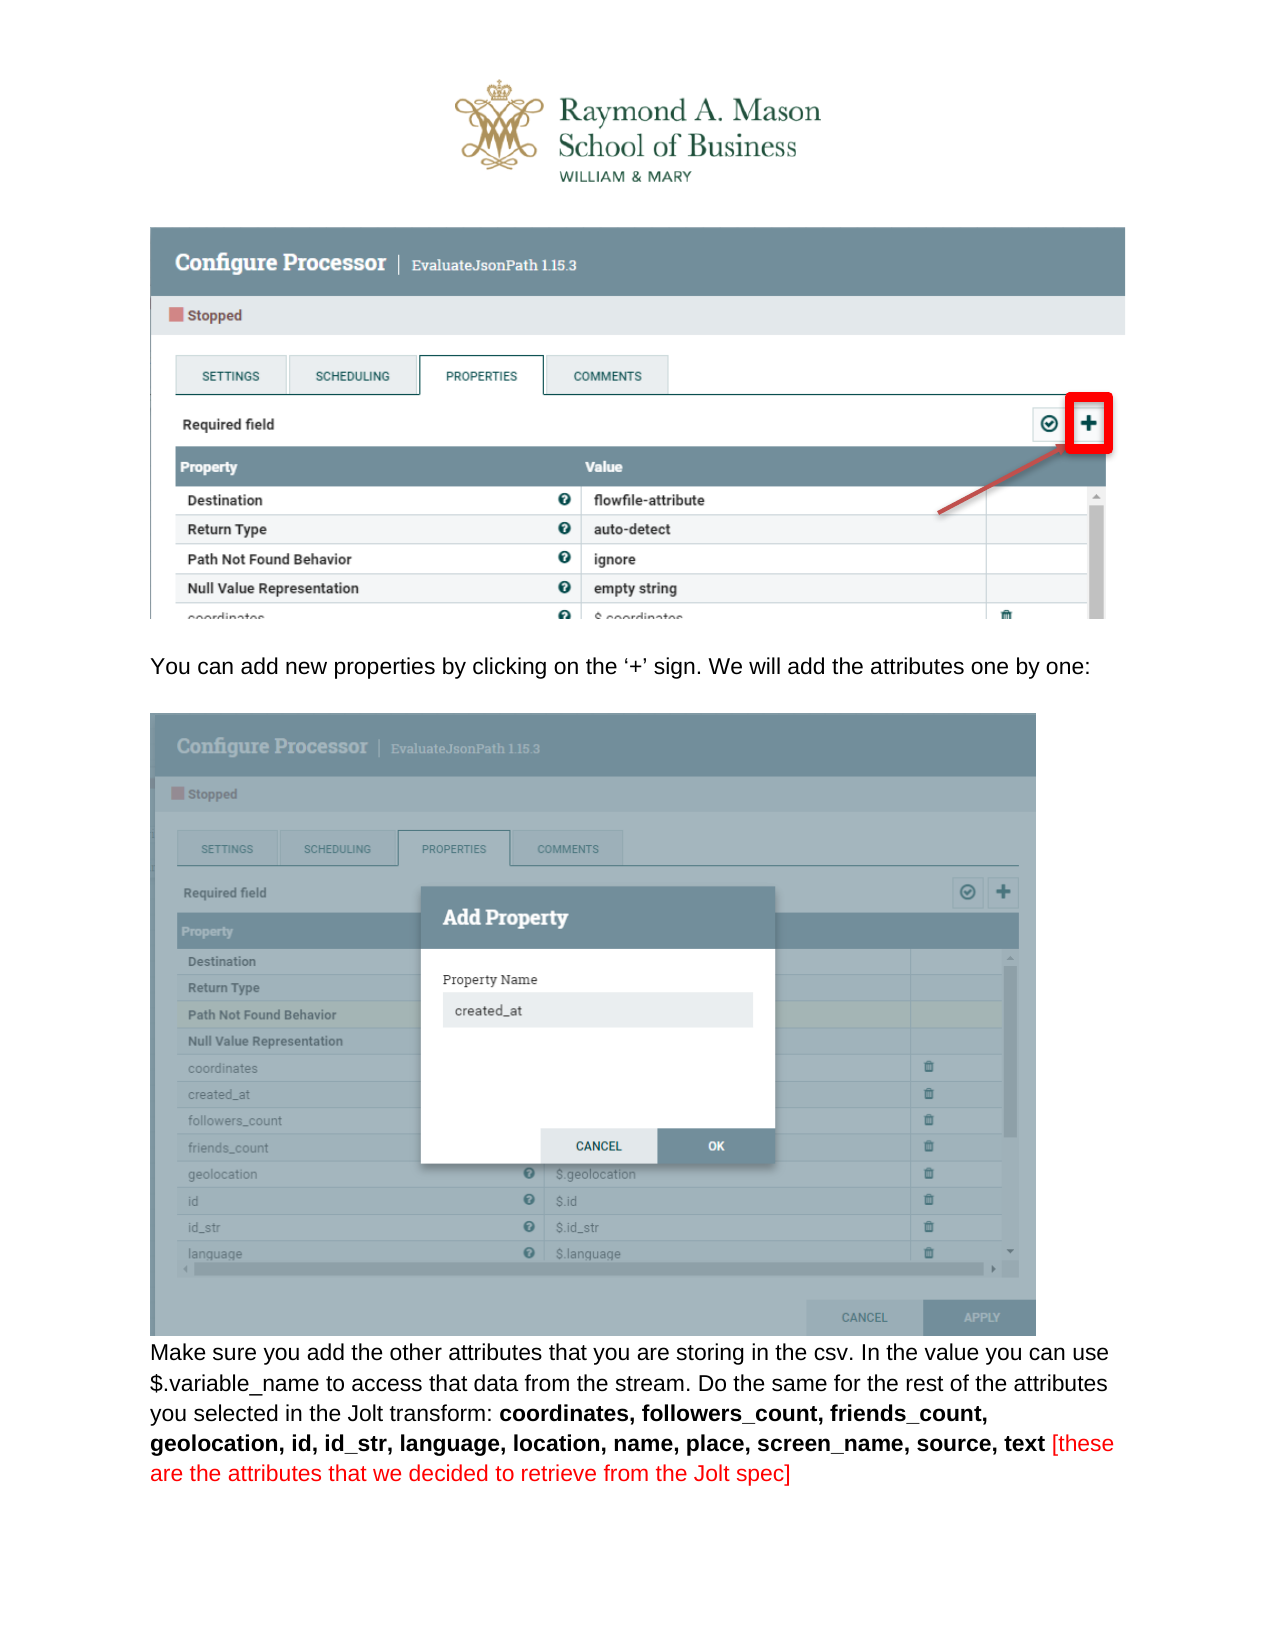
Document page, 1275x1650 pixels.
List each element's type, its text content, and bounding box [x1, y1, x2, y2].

picture [446, 75, 829, 194]
picture [150, 227, 1125, 619]
picture [150, 713, 1036, 1336]
text You can add new properties by clicking on the ‘+’ sign. We will add the attributes one by one: [150, 653, 1125, 679]
text Make sure you add the other attributes that you are storing in the csv. In the value you can use $.variable_name to access that data from the stream. Do the same for the rest of the attributes you selected in the Jolt transform: coordinates, followers_count, friends_count, geolocation, id, id_str, language, location, name, place, screen_name, source, text [these are the attributes that we decided to retrieve from the Jolt spec] [150, 1339, 1125, 1486]
